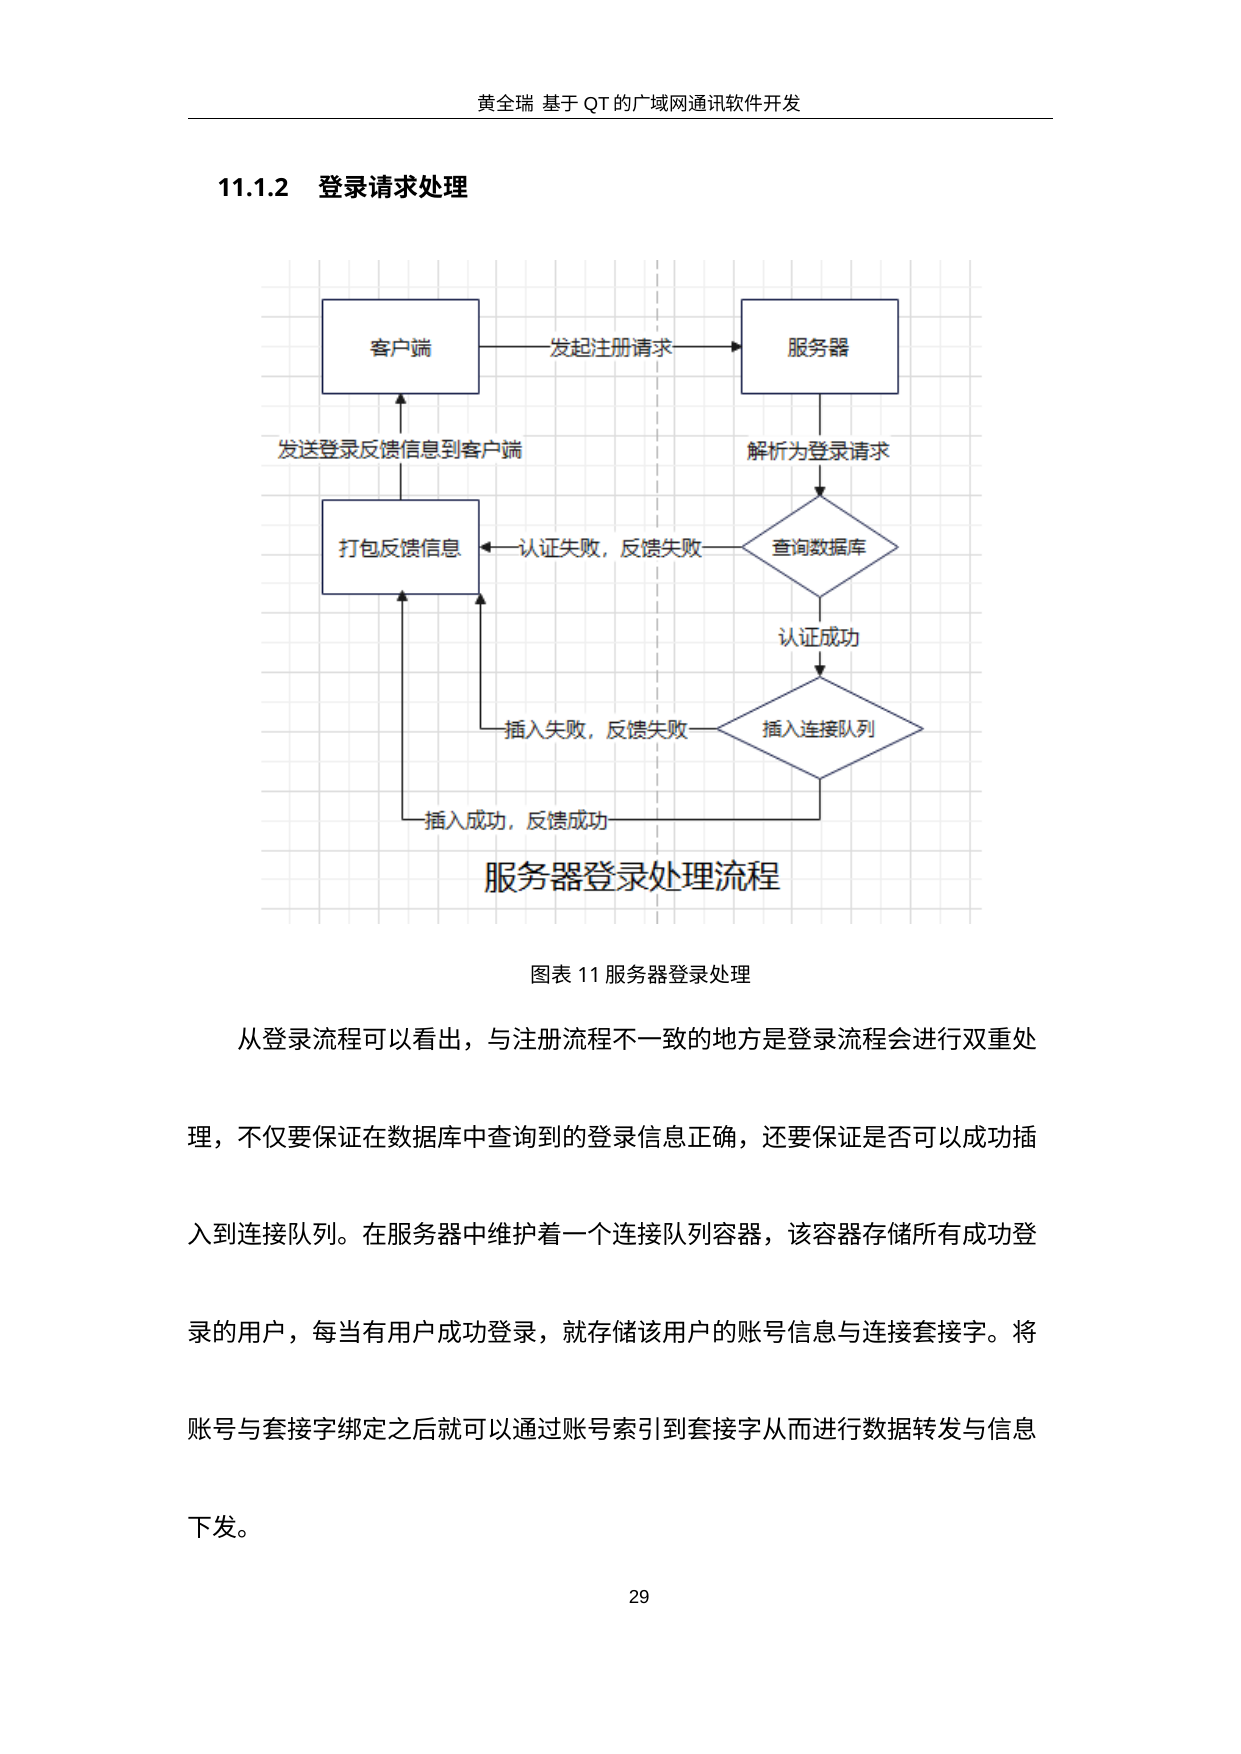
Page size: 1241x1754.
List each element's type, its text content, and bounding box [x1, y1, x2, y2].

text 图表 11 服务器登录处理 [187, 958, 1053, 990]
text 从登录流程可以看出，与注册流程不一致的地方是登录流程会进行双重处理，不仅要保证在数据库中查询到的登录信息正确，还要保证是否可以成功插入到连接队列。在服务器中维护着一个连接队列容器，该容器存储所有成功登录的用户，每当有用户成功登录，就存储该用户的账号信息与连接套接字。将账号与套接字绑定之后就可以通过账号索引到套接字从而进行数据转发与信息下发。 [187, 1005, 1053, 1558]
subtitle 登录请求处理 [217, 153, 1053, 218]
picture [261, 260, 1029, 924]
